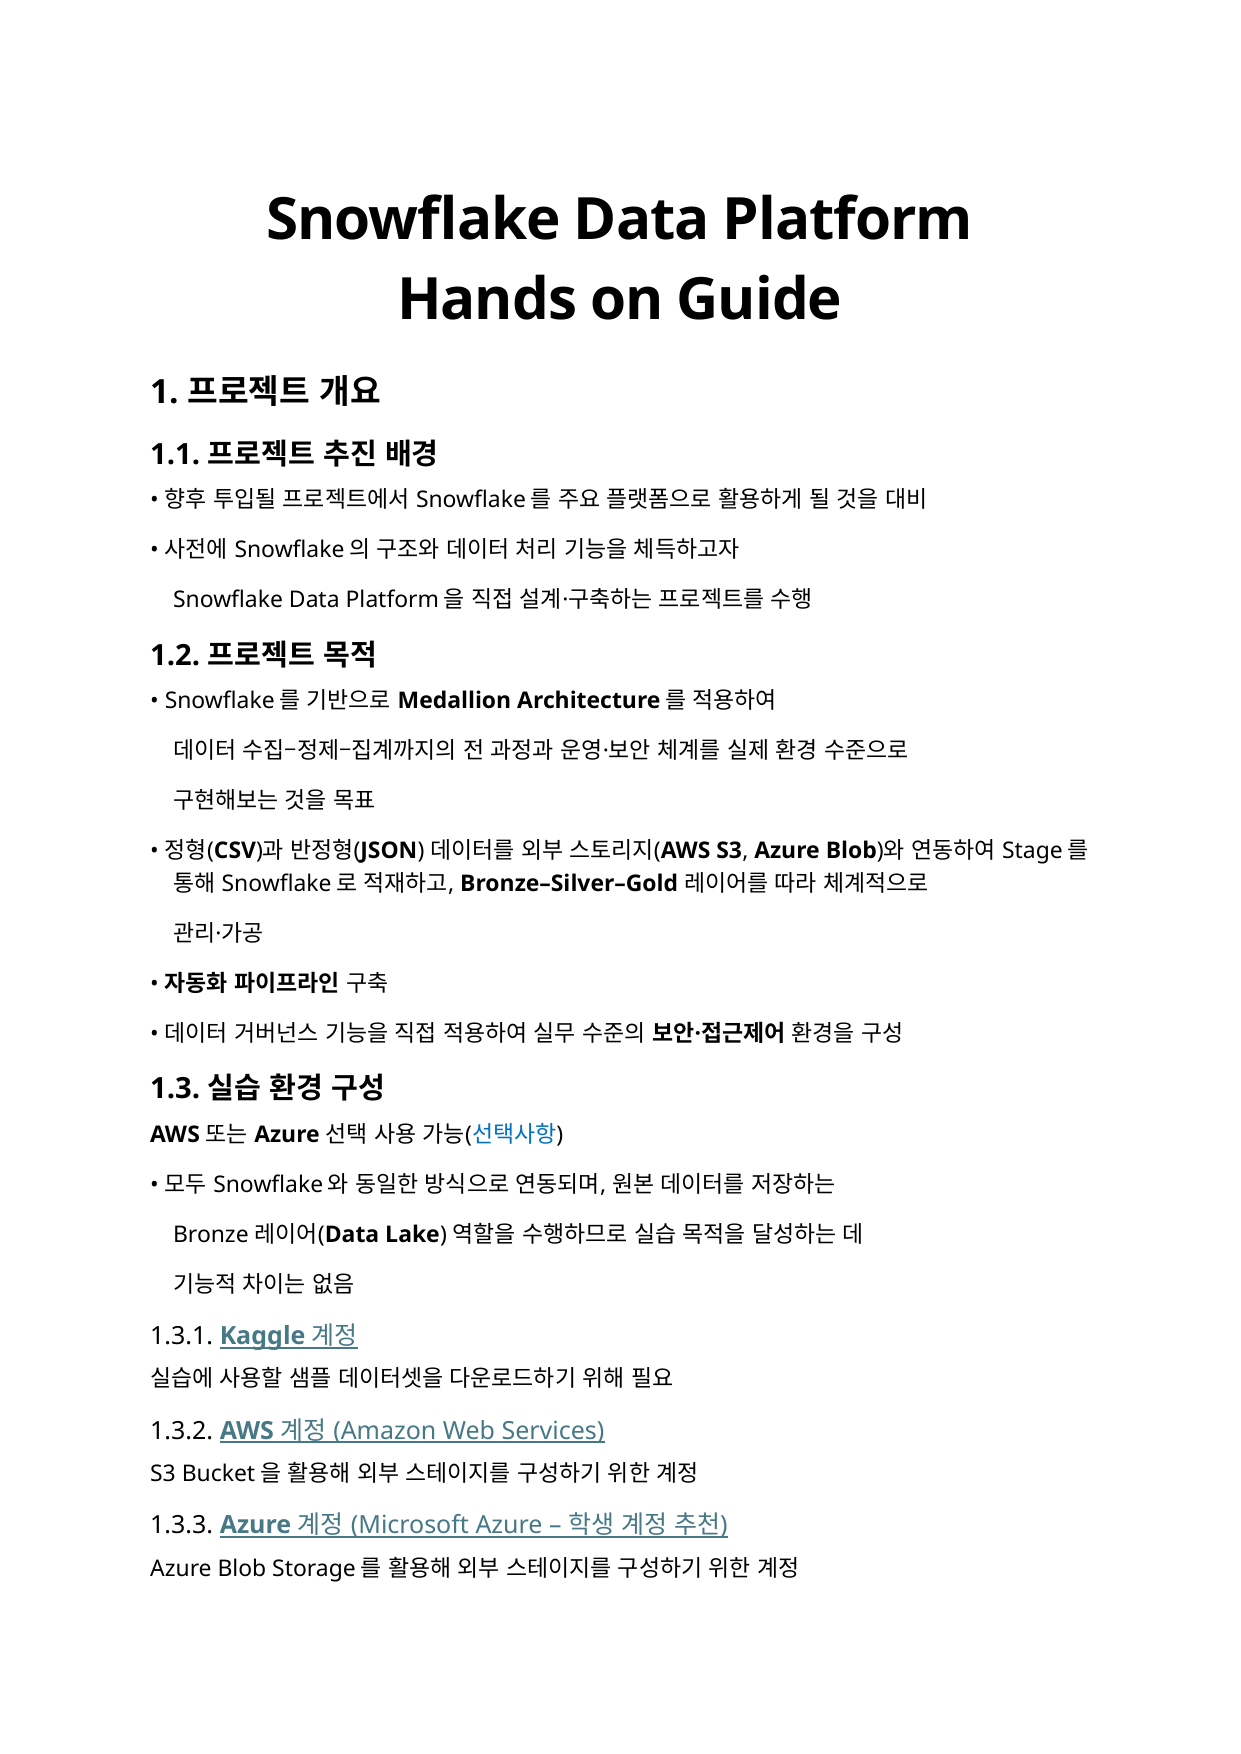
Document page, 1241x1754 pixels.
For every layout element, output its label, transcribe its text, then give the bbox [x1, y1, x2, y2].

subtitle 1. 프로젝트 개요 [150, 365, 1090, 414]
subtitle 1.1. 프로젝트 추진 배경 [150, 430, 1090, 473]
text S3 Bucket을 활용해 외부 스테이지를 구성하기 위한 계정 [150, 1455, 1090, 1488]
text 관리·가공 [150, 915, 1090, 948]
text • 정형(CSV)과 반정형(JSON) 데이터를 외부 스토리지(AWS S3, Azure Blob)와 연동하여 Stage를 통해 Snowflake로 적재하고, Bronze–Silver–Gold 레이어를 따라 체계적으로 [150, 832, 1090, 898]
subtitle 1.2. 프로젝트 목적 [150, 631, 1090, 673]
title Hands on Guide [150, 257, 1090, 336]
text • 데이터 거버넌스 기능을 직접 적용하여 실무 수준의 보안·접근제어 환경을 구성 [150, 1015, 1090, 1048]
text Azure Blob Storage를 활용해 외부 스테이지를 구성하기 위한 계정 [150, 1549, 1090, 1583]
text 구현해보는 것을 목표 [150, 782, 1090, 815]
text 실습에 사용할 샘플 데이터셋을 다운로드하기 위해 필요 [150, 1360, 1090, 1393]
text • Snowflake를 기반으로 Medallion Architecture를 적용하여 [150, 682, 1090, 715]
title Snowflake Data Platform [150, 177, 1090, 257]
subtitle 1.3.2. AWS 계정 (Amazon Web Services) [150, 1410, 1090, 1446]
text Snowflake Data Platform을 직접 설계·구축하는 프로젝트를 수행 [150, 581, 1090, 614]
subtitle 1.3.3. Azure 계정 (Microsoft Azure – 학생 계정 추천) [150, 1505, 1090, 1541]
text • 자동화 파이프라인 구축 [150, 965, 1090, 998]
subtitle 1.3.1. Kaggle 계정 [150, 1316, 1090, 1352]
text • 사전에 Snowflake의 구조와 데이터 처리 기능을 체득하고자 [150, 531, 1090, 564]
text 데이터 수집–정제–집계까지의 전 과정과 운영·보안 체계를 실제 환경 수준으로 [150, 732, 1090, 765]
text 기능적 차이는 없음 [150, 1266, 1090, 1299]
text Bronze 레이어(Data Lake) 역할을 수행하므로 실습 목적을 달성하는 데 [150, 1216, 1090, 1249]
subtitle 1.3. 실습 환경 구성 [150, 1065, 1090, 1107]
text • 모두 Snowflake와 동일한 방식으로 연동되며, 원본 데이터를 저장하는 [150, 1166, 1090, 1199]
text AWS 또는 Azure 선택 사용 가능(선택사항) [150, 1116, 1090, 1149]
text • 향후 투입될 프로젝트에서 Snowflake를 주요 플랫폼으로 활용하게 될 것을 대비 [150, 481, 1090, 514]
